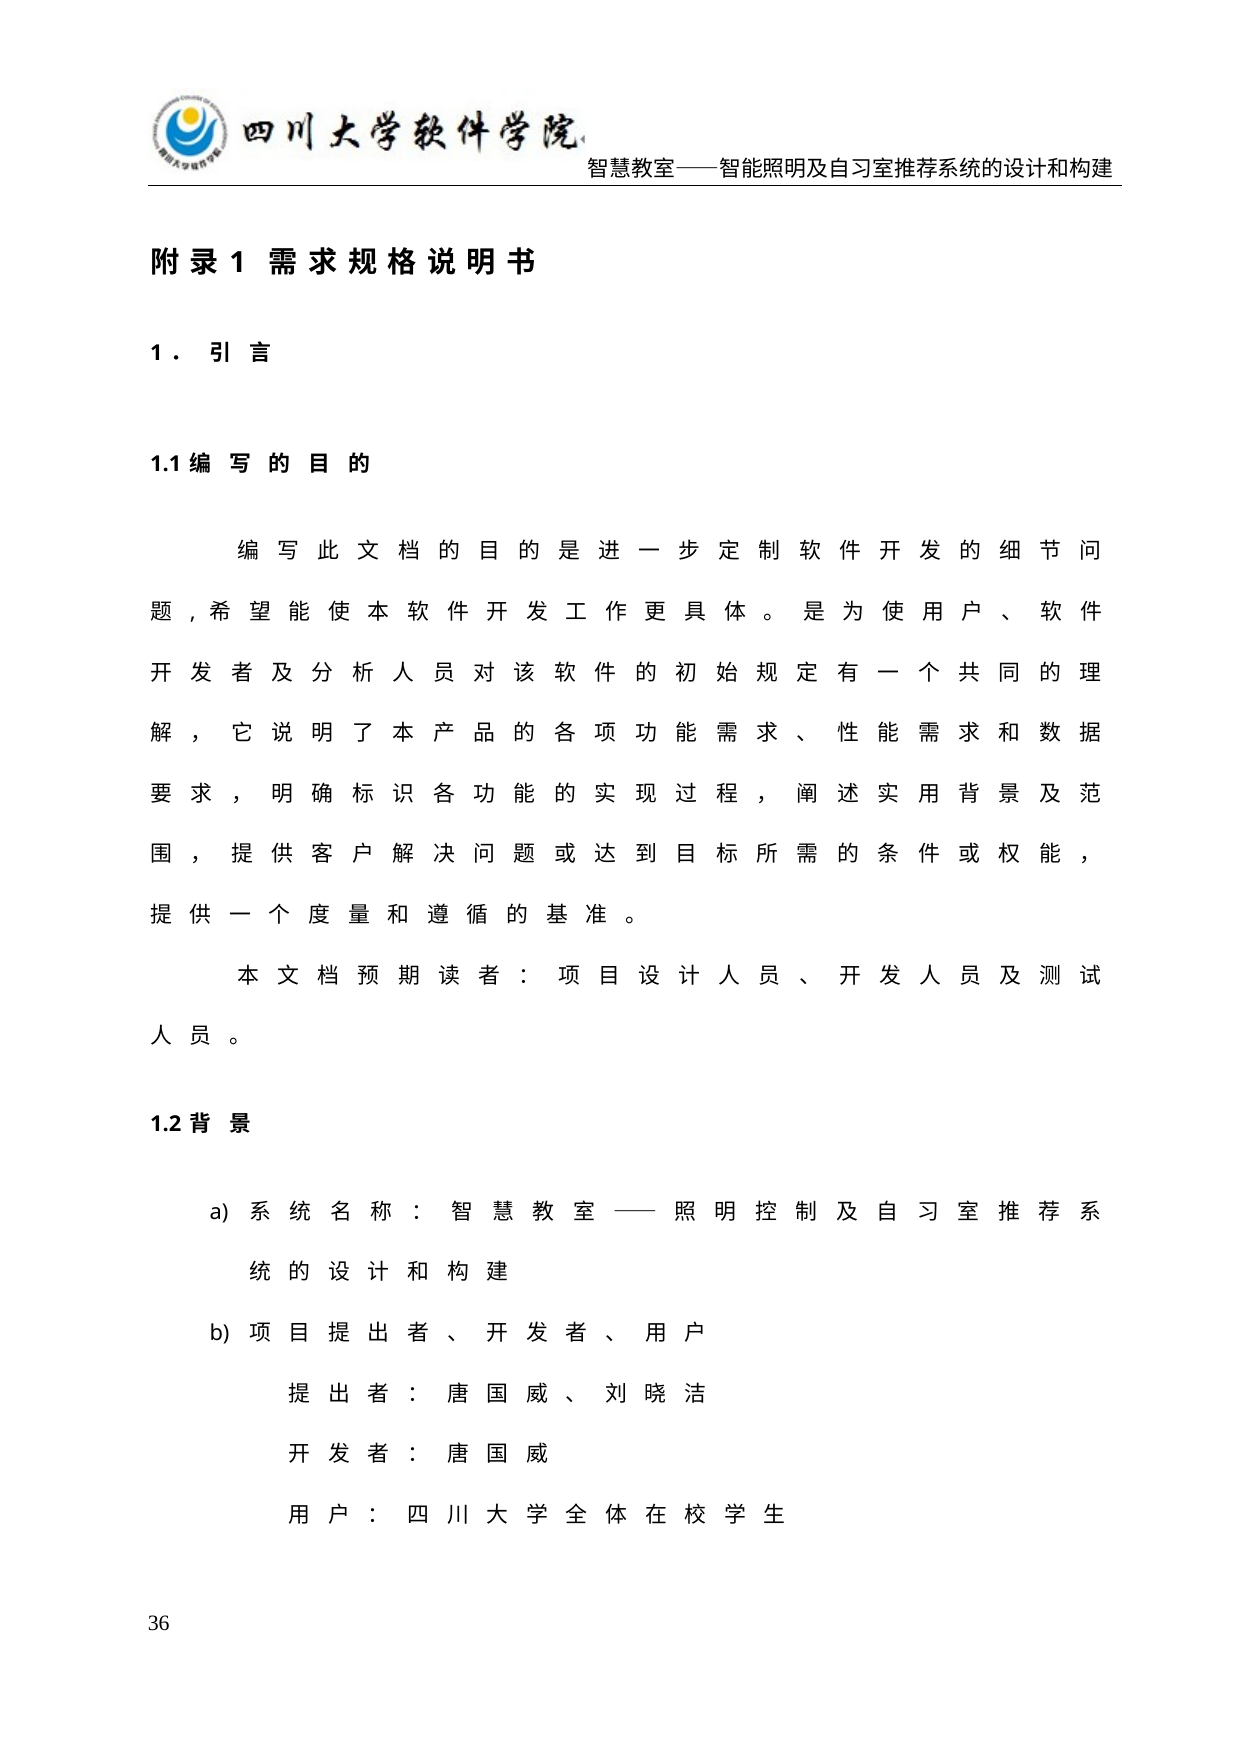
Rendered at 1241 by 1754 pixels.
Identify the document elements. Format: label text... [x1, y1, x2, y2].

subtitle 1.1 编写的目的 [150, 431, 1120, 492]
subtitle 附录1 需求规格说明书 [150, 229, 1120, 290]
text 本文档预期读者：项目设计人员、开发人员及测试人员。 [150, 943, 1120, 1064]
list 项目提出者、开发者、用户 [194, 1301, 1120, 1361]
picture [147, 88, 588, 177]
text 开发者：唐国威 [237, 1422, 1120, 1482]
subtitle 1.2 背景 [150, 1092, 1120, 1152]
text 编写此文档的目的是进一步定制软件开发的细节问题,希望能使本软件开发工作更具体。是为使用户、软件开发者及分析人员对该软件的初始规定有一个共同的理解，它说明了本产品的各项功能需求、性能需求和数据要求，明确标识各功能的实现过程，阐述实用背景及范围，提供客户解决问题或达到目标所需的条件或权能，提供一个度量和遵循的基准。 [150, 519, 1120, 943]
text 提出者：唐国威、刘晓洁 [237, 1361, 1120, 1422]
subtitle 1．引言 [150, 320, 1120, 381]
list 系统名称：智慧教室——照明控制及自习室推荐系统的设计和构建 [194, 1179, 1120, 1301]
text 用户：四川大学全体在校学生 [237, 1482, 1120, 1543]
